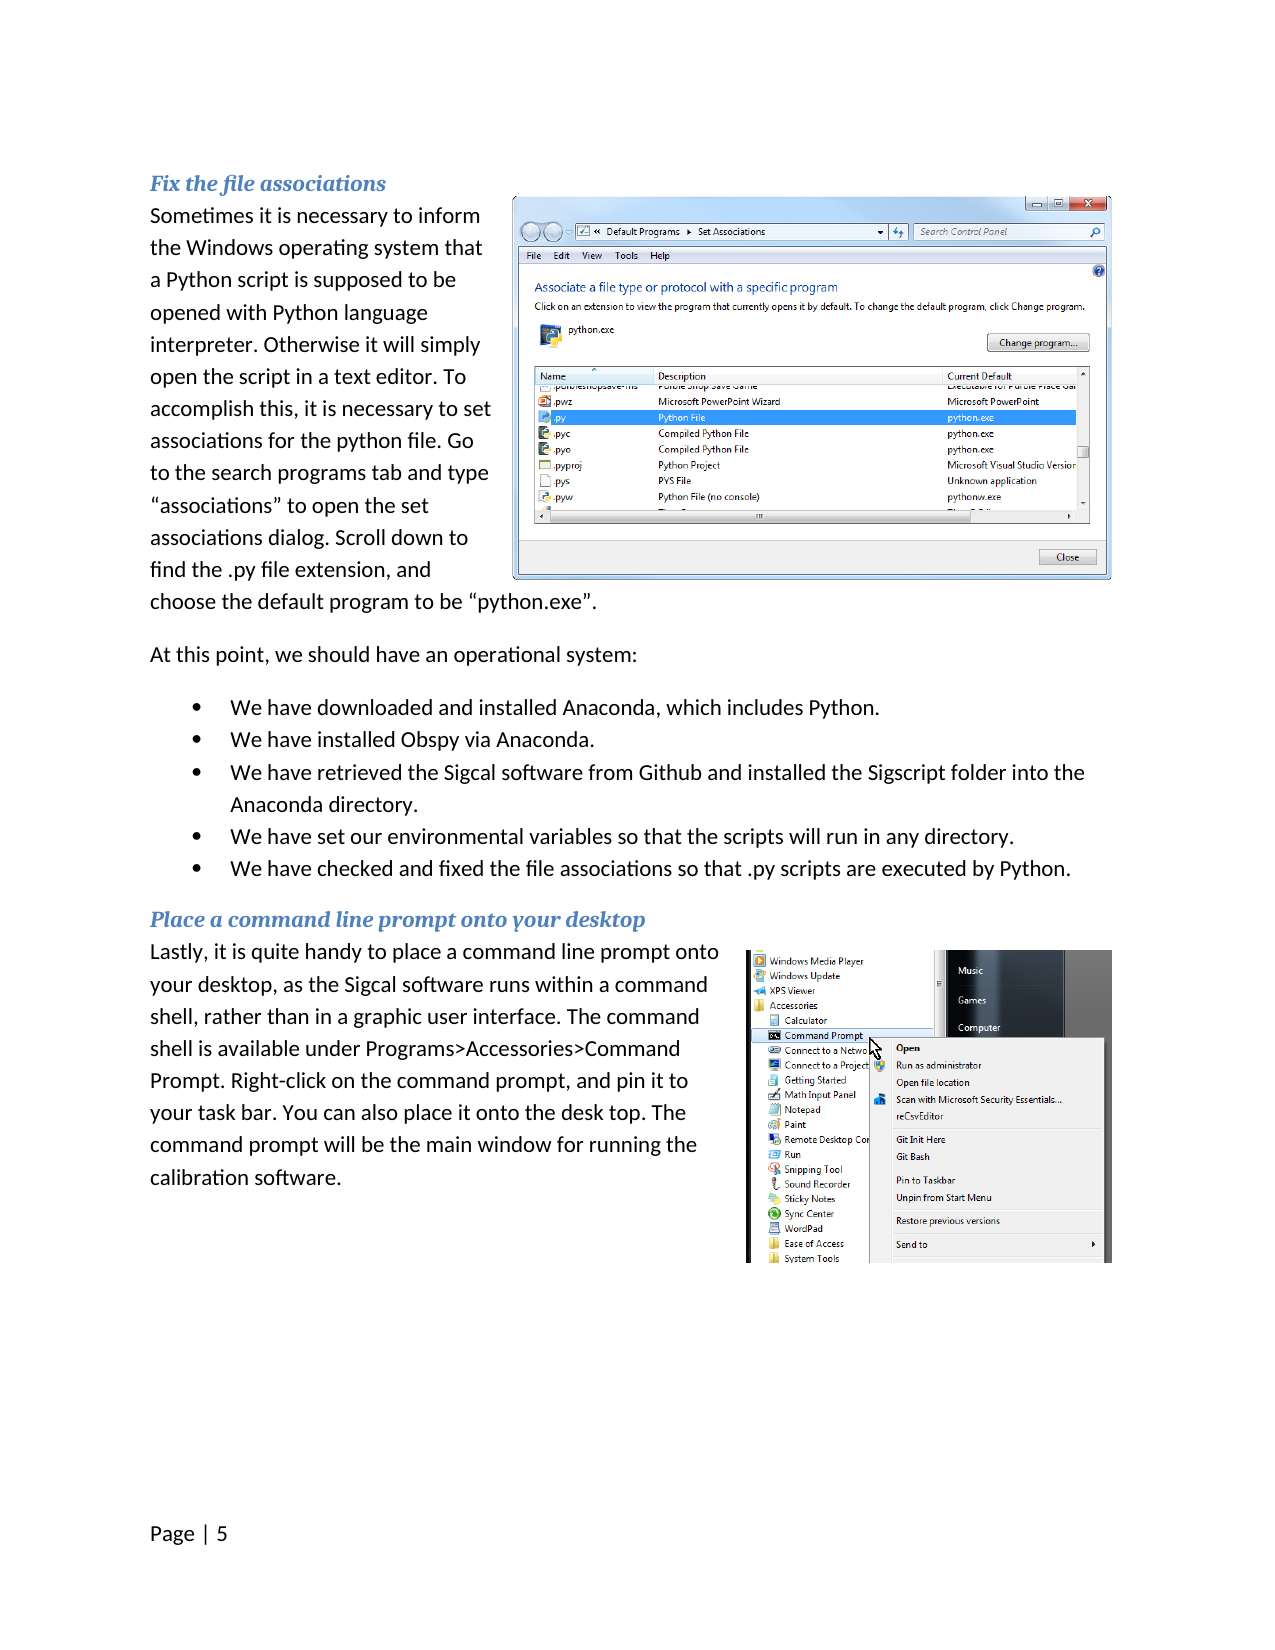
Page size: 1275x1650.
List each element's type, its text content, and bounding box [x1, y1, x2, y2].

list We have installed Obspy via Anaconda. [193, 726, 1125, 753]
subtitle Place a command line prompt onto your desktop [150, 907, 1125, 934]
text At this point, we should have an operational system: [150, 640, 1125, 668]
text Lastly, it is quite handy to place a command line prompt onto your desktop, as the Sigcal software runs within a command shell, rather than in a graphic user interface. The command shell is available under Programs>Accessories>Command Prompt. Right-click on the command prompt, and pin it to your task bar. You can also place it onto the desk top. The command prompt will be the main window for running the calibration software. [150, 937, 1125, 1191]
picture [512, 196, 1112, 580]
picture [746, 950, 1112, 1263]
subtitle Fix the file associations [150, 171, 1125, 197]
list We have checked and fixed the file associations so that .py scripts are executed by Python. [193, 854, 1125, 882]
list We have downloaded and installed Anaconda, which includes Python. [193, 693, 1125, 721]
list We have retrieved the Sigcal software from Github and installed the Sigscript folder into the Anaconda directory. [193, 758, 1125, 818]
list We have set our environmental variables so that the scripts will run in any directory. [193, 822, 1125, 850]
